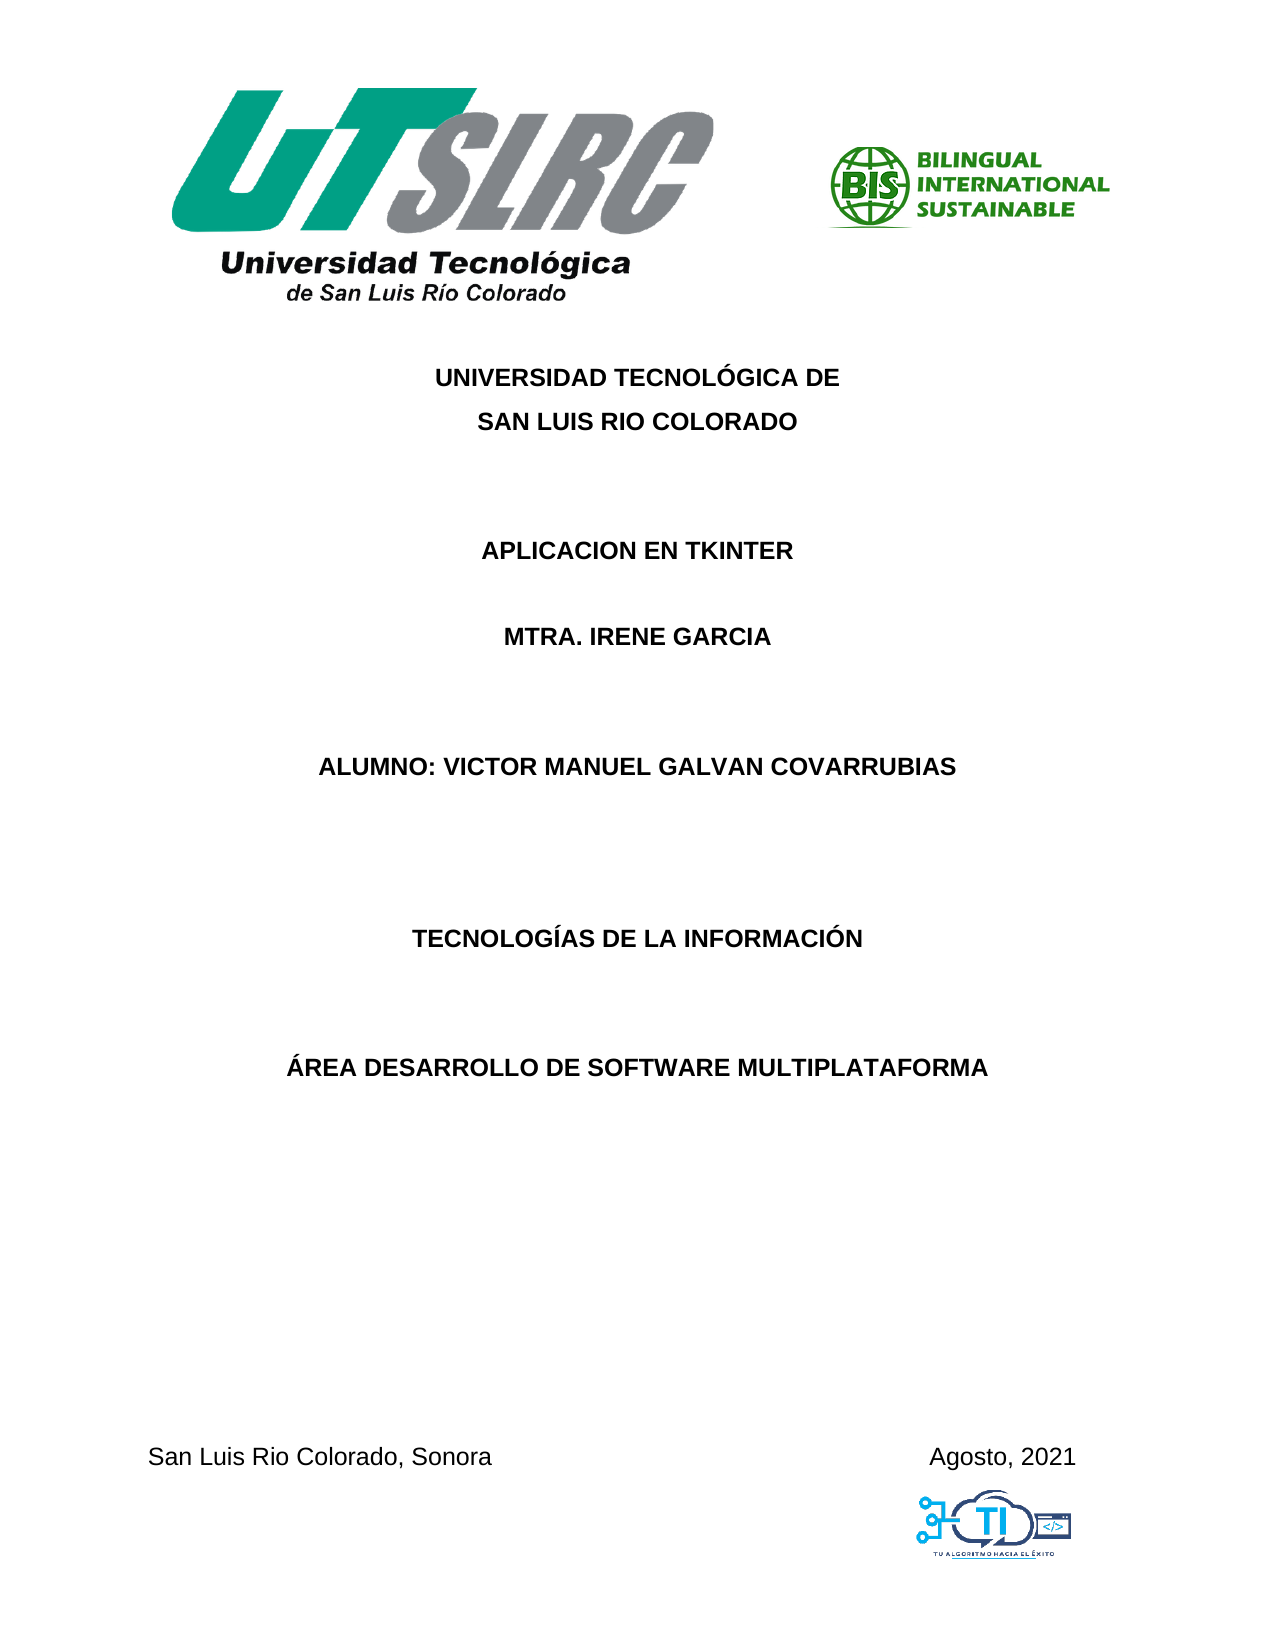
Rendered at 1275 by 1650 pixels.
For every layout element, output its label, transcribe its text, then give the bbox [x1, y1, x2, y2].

text ÁREA DESARROLLO DE SOFTWARE MULTIPLATAFORMA [148, 1053, 1127, 1082]
text MTRA. IRENE GARCIA [148, 622, 1127, 651]
picture [171, 88, 714, 301]
text ALUMNO: VICTOR MANUEL GALVAN COVARRUBIAS [148, 751, 1127, 780]
text San Luis Rio Colorado, Sonora Agosto, 2021 [148, 1441, 1127, 1470]
text UNIVERSIDAD TECNOLÓGICA DE [148, 363, 1127, 392]
text APLICACION EN TKINTER [148, 536, 1127, 564]
text SAN LUIS RIO COLORADO [148, 406, 1127, 435]
picture [916, 1490, 1071, 1559]
picture [803, 147, 1112, 228]
text TECNOLOGÍAS DE LA INFORMACIÓN [148, 924, 1127, 953]
